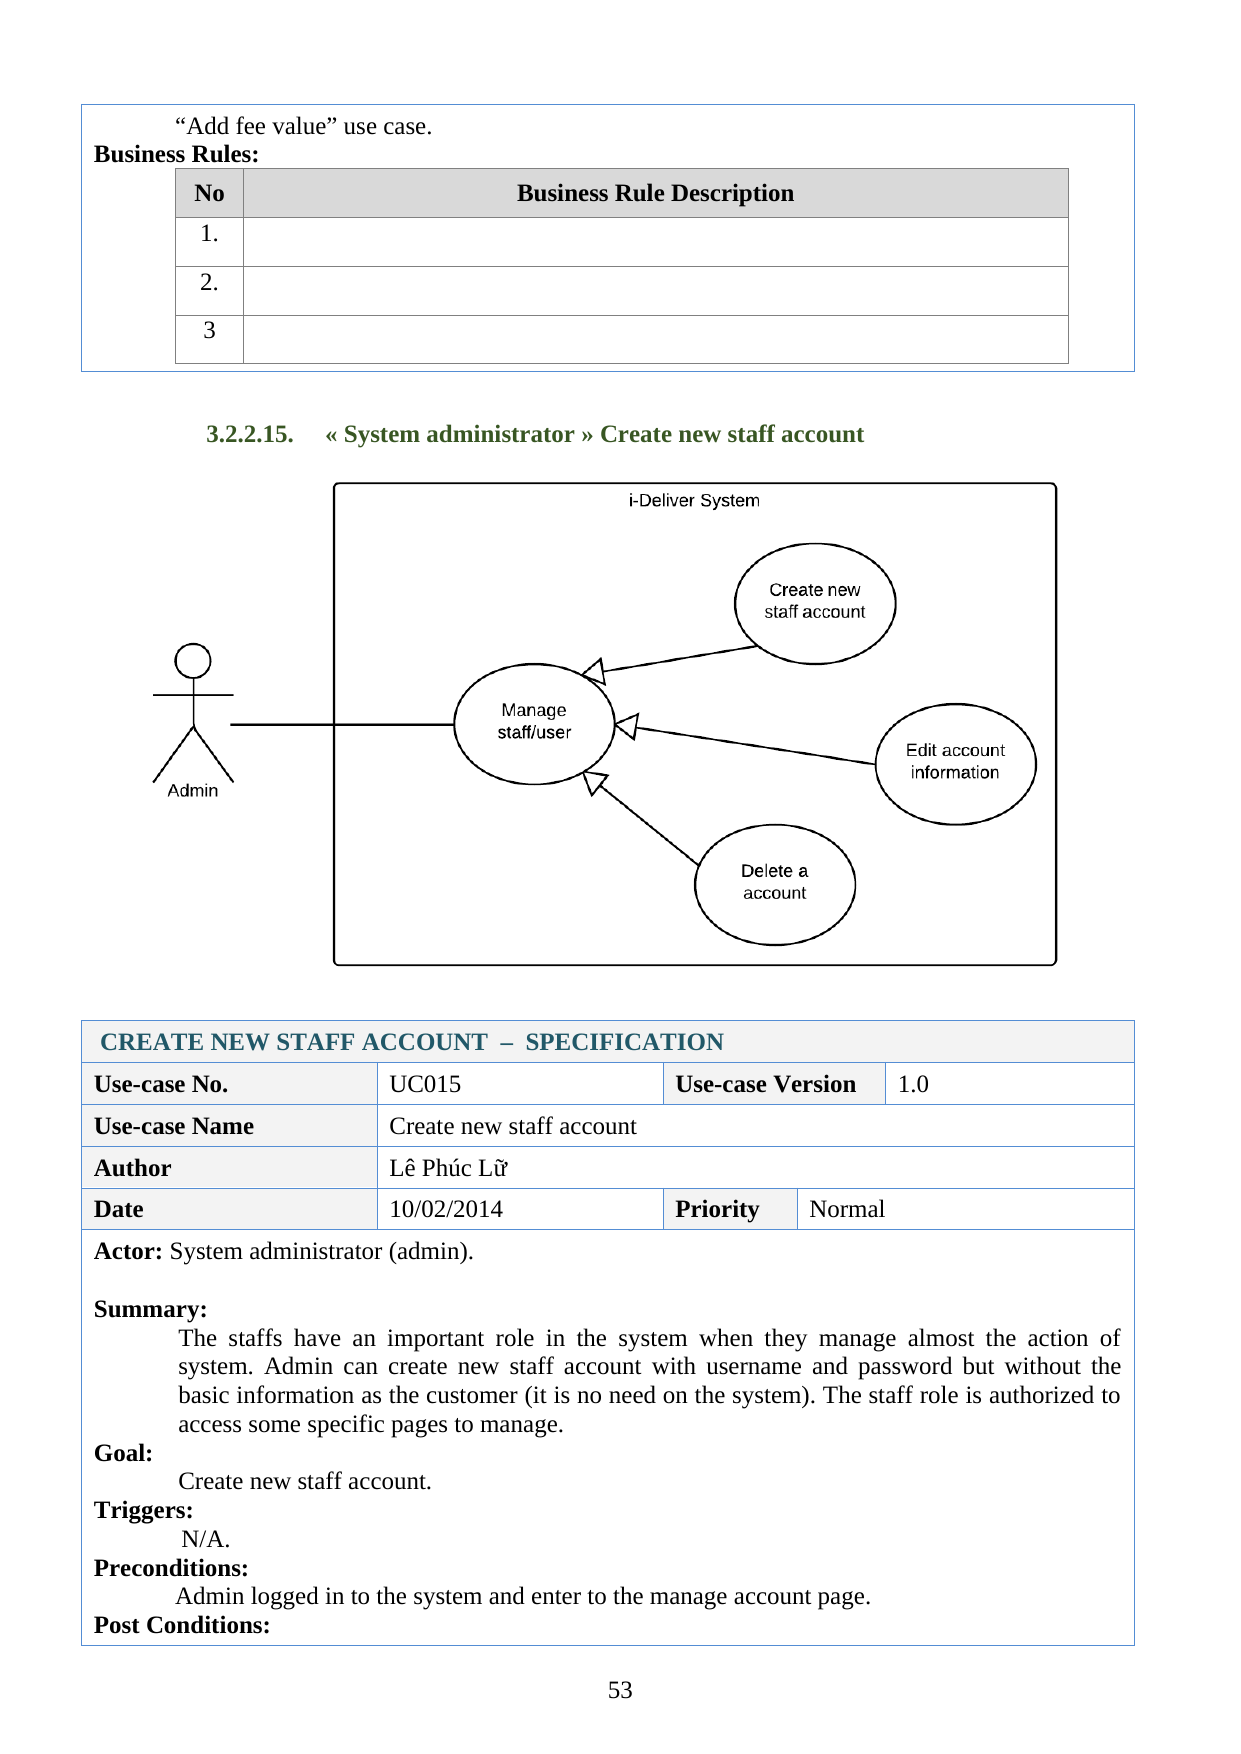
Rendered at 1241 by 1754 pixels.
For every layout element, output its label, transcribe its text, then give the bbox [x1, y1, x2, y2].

table_cell 10/02/2014 [378, 1189, 663, 1229]
table_cell Use-case No. [82, 1063, 377, 1104]
subtitle « System administrator » Create new staff account [206, 419, 1146, 448]
picture [112, 462, 1128, 1001]
table_cell Normal [798, 1189, 1134, 1229]
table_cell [82, 105, 1134, 371]
table_cell Create new staff account [378, 1105, 1134, 1146]
table_cell Author [82, 1147, 377, 1187]
table_cell Lê Phúc Lữ [378, 1147, 1134, 1187]
table_header CREATE NEW STAFF ACCOUNT – SPECIFICATION [82, 1021, 1134, 1062]
table_cell 1.0 [886, 1063, 1134, 1104]
table_cell Use-case Version [664, 1063, 885, 1104]
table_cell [82, 1230, 1134, 1645]
table_cell UC015 [378, 1063, 663, 1104]
table_cell Date [82, 1189, 377, 1229]
table_cell Use-case Name [82, 1105, 377, 1146]
table_cell Priority [664, 1189, 797, 1229]
